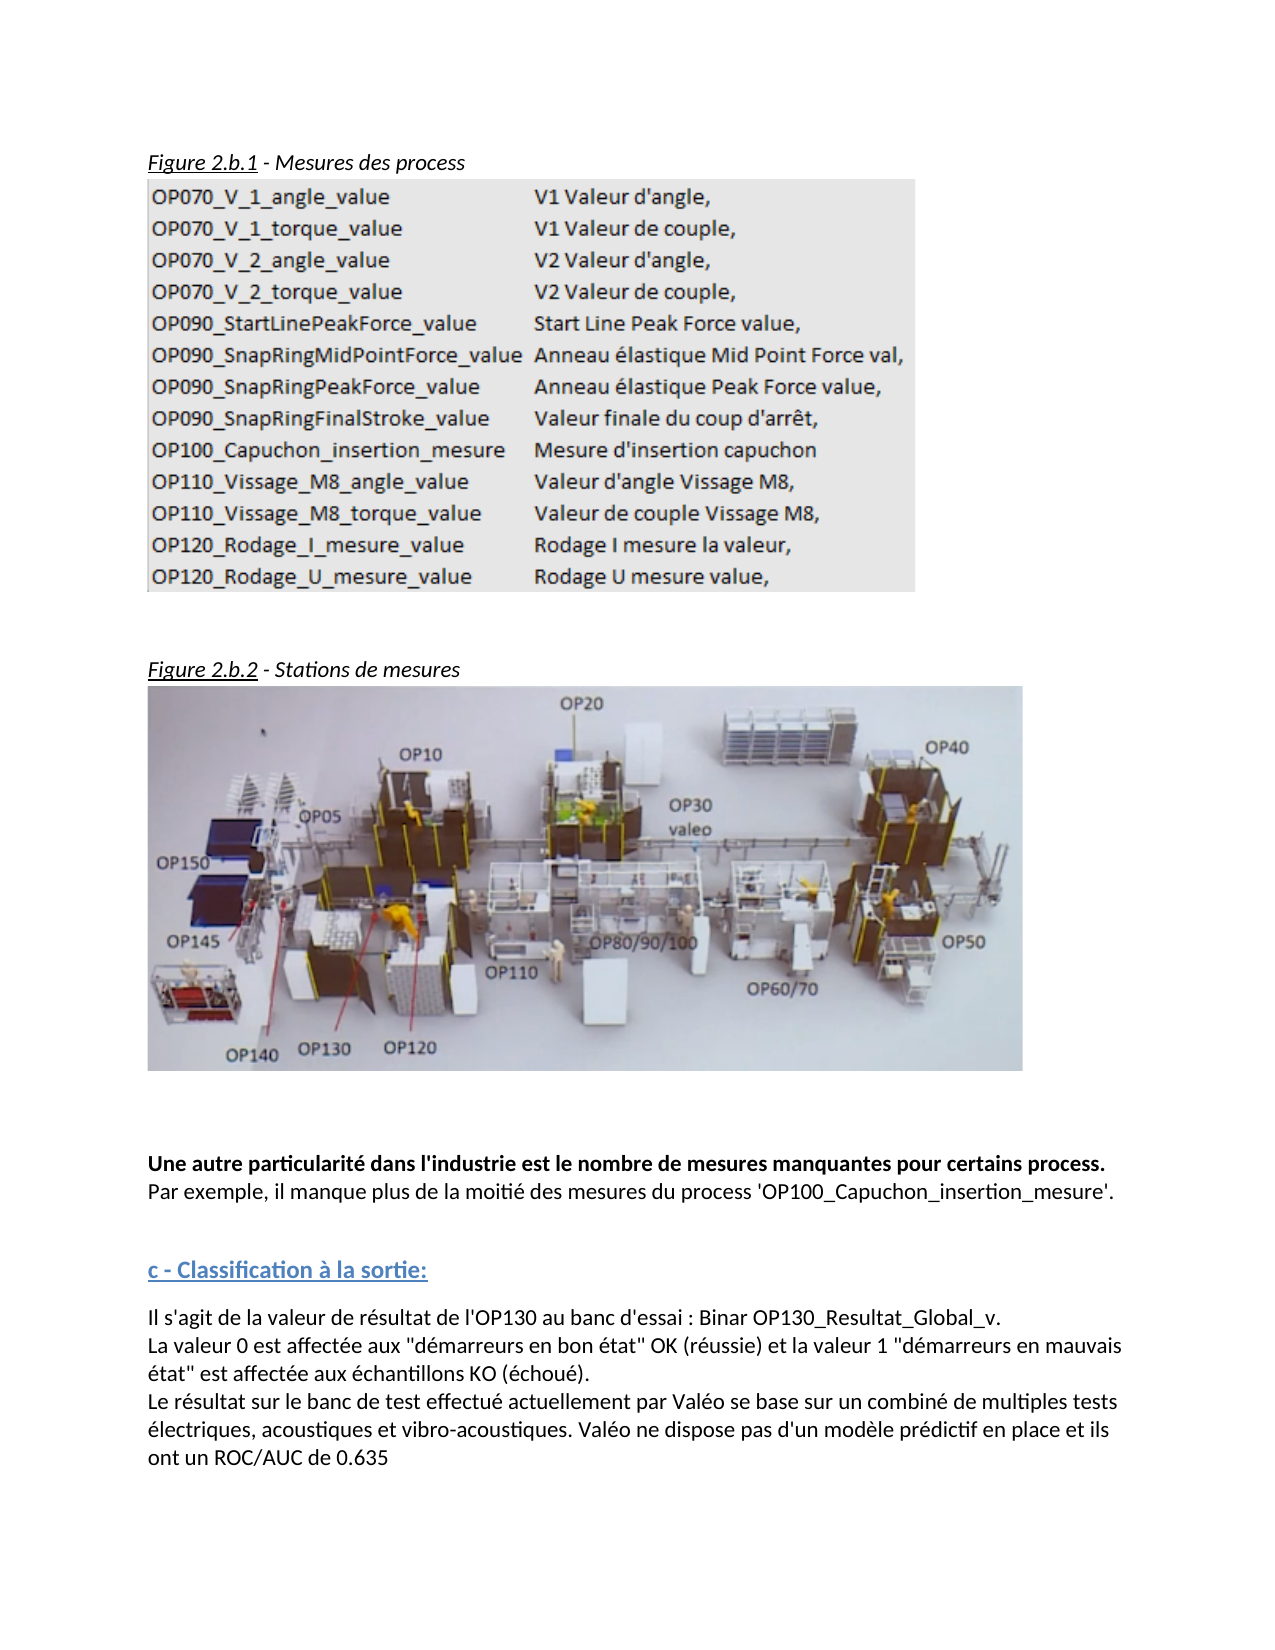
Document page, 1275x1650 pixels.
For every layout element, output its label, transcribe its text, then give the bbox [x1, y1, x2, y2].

text Figure 2.b.1 - Mesures des process [148, 148, 1127, 176]
subtitle c - Classification à la sortie: [148, 1254, 1127, 1285]
picture [147, 179, 917, 592]
text Il s'agit de la valeur de résultat de l'OP130 au banc d'essai : Binar OP130_Resultat_Global_v. La valeur 0 est affectée aux "démarreurs en bon état" OK (réussie) et la valeur 1 "démarreurs en mauvais état" est affectée aux échantillons KO (échoué). Le résultat sur le banc de test effectué actuellement par Valéo se base sur un combiné de multiples tests électriques, acoustiques et vibro-acoustiques. Valéo ne dispose pas d'un modèle prédictif en place et ils ont un ROC/AUC de 0.635 [148, 1303, 1127, 1499]
picture [147, 686, 1023, 1071]
text Une autre particularité dans l'industrie est le nombre de mesures manquantes pour certains process. Par exemple, il manque plus de la moitié des mesures du process 'OP100_Capuchon_insertion_mesure'. [148, 1149, 1127, 1233]
text Figure 2.b.2 - Stations de mesures [148, 655, 1127, 683]
